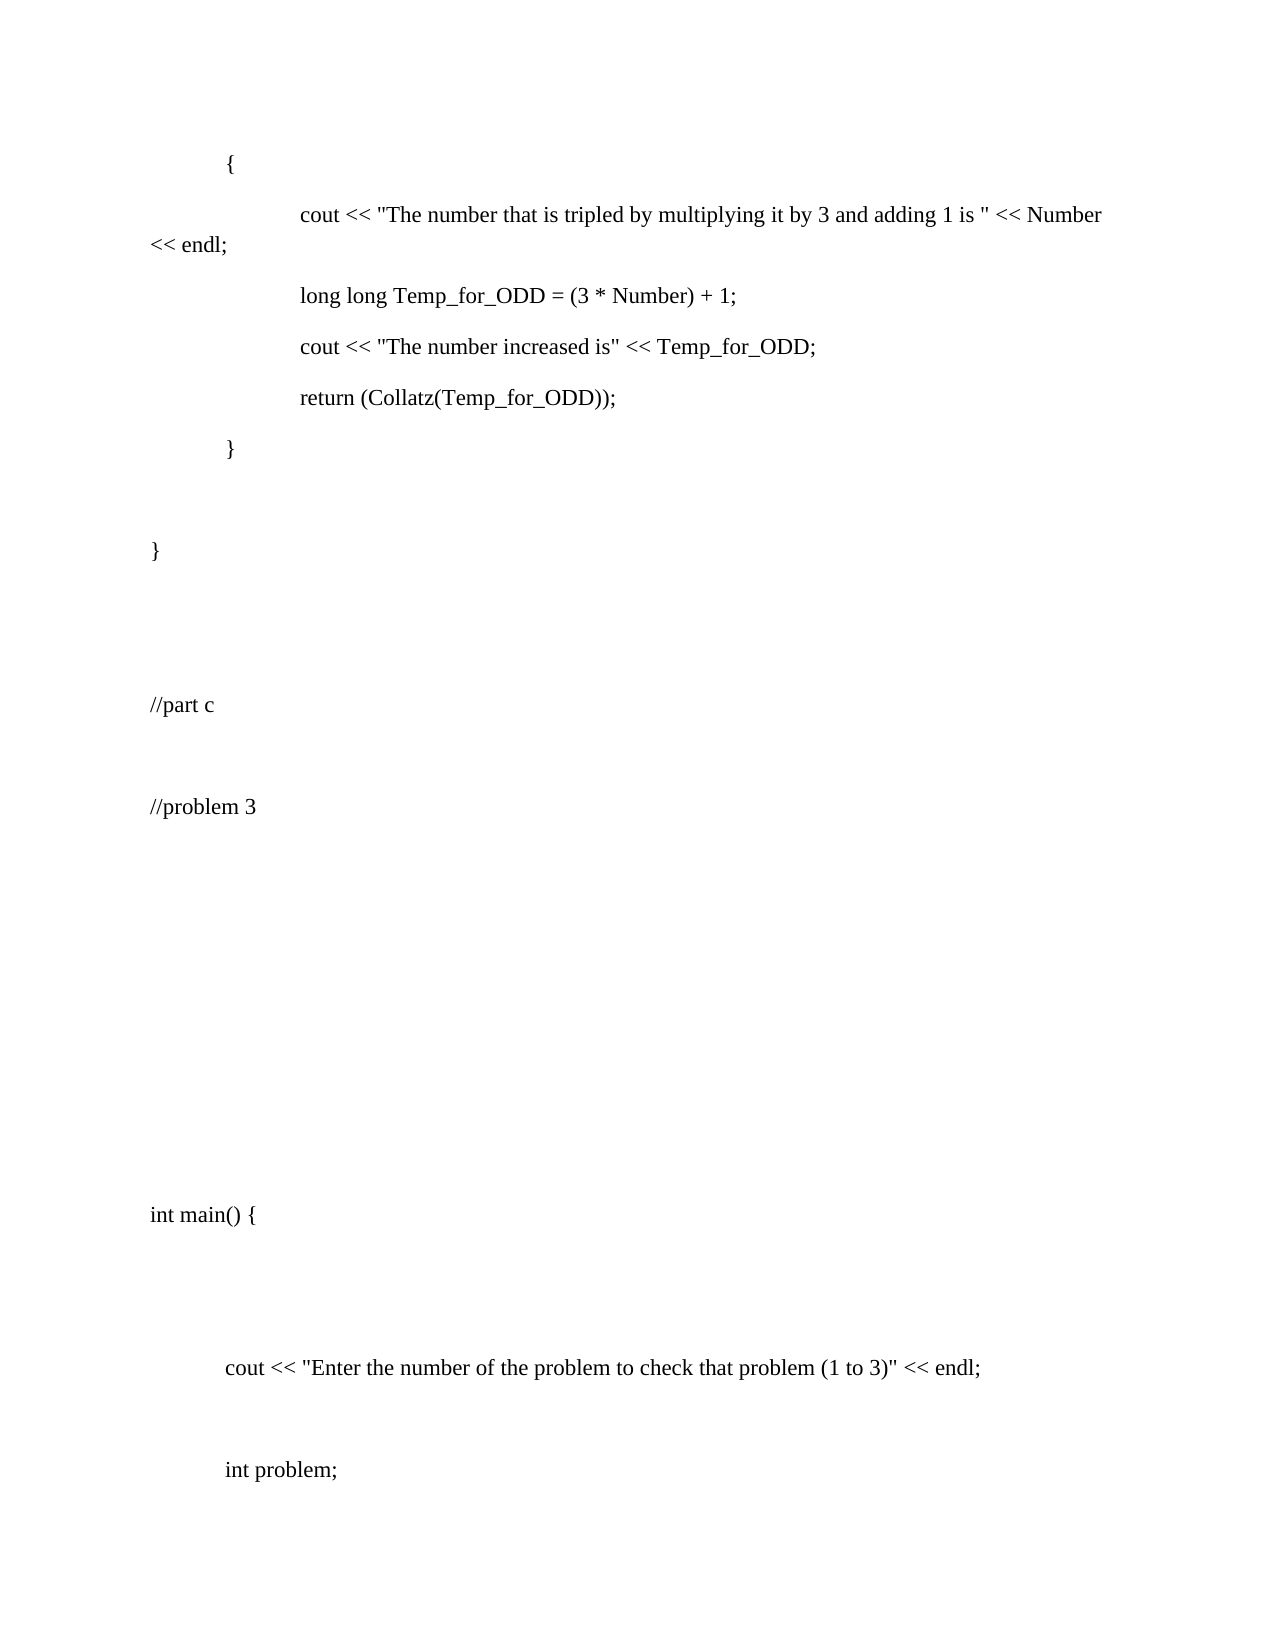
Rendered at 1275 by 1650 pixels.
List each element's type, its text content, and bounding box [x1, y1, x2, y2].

text long long Temp_for_ODD = (3 * Number) + 1; [150, 282, 1125, 309]
text cout << "The number that is tripled by multiplying it by 3 and adding 1 is " << Number << endl; [150, 201, 1125, 258]
text return (Collatz(Temp_for_ODD)); [150, 384, 1125, 411]
text //part c [150, 691, 1125, 717]
text cout << "Enter the number of the problem to check that problem (1 to 3)" << endl; [150, 1354, 1125, 1381]
text } [150, 537, 1125, 564]
text //problem 3 [150, 793, 1125, 819]
text cout << "The number increased is" << Temp_for_ODD; [150, 333, 1125, 360]
text int problem; [150, 1456, 1125, 1483]
text { [150, 150, 1125, 176]
text } [150, 435, 1125, 462]
text int main() { [150, 1201, 1125, 1227]
